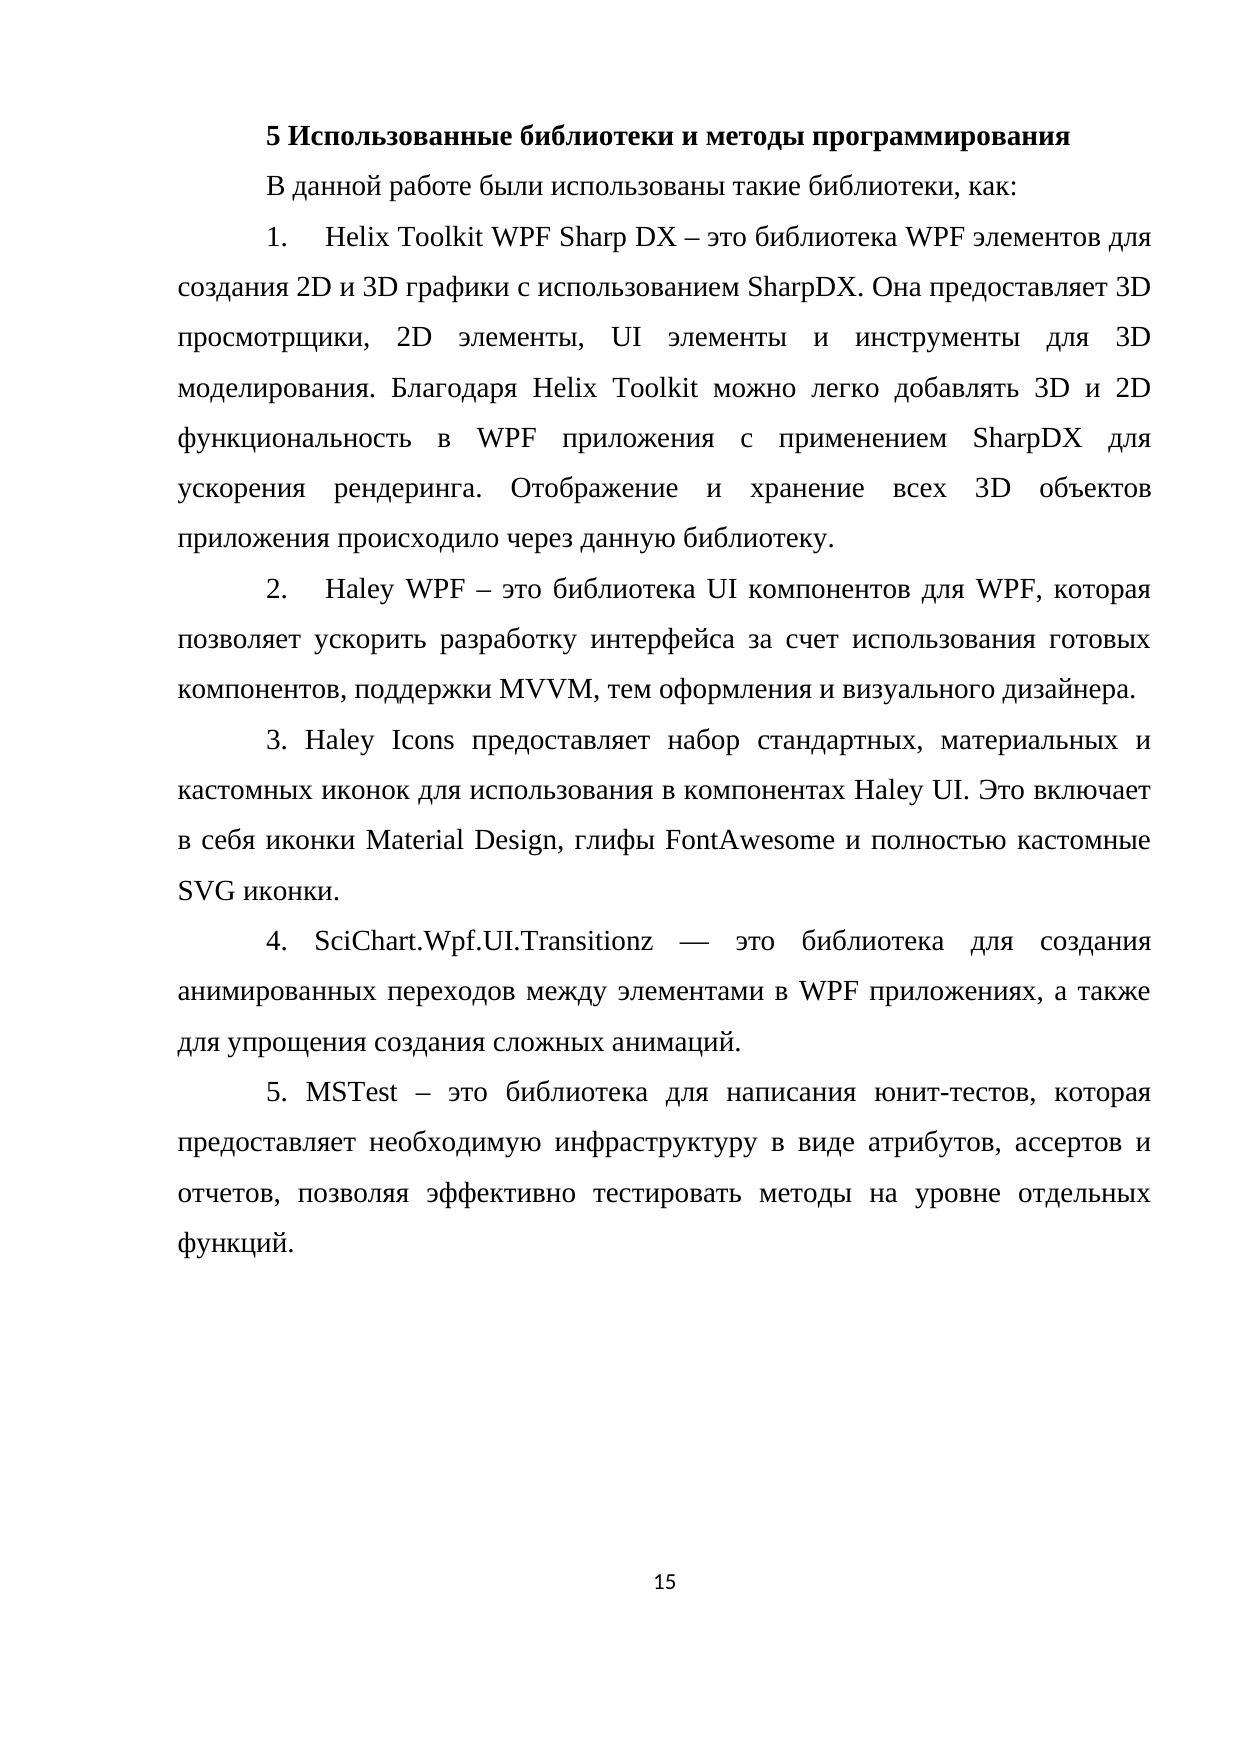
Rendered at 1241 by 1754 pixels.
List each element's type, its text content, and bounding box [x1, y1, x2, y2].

text 3. Haley Icons предоставляет набор стандартных, материальных и кастомных иконок для использования в компонентах Haley UI. Это включает в себя иконки Material Design, глифы FontAwesome и полностью кастомные SVG иконки. [177, 722, 1152, 906]
text 5. MSTest – это библиотека для написания юнит-тестов, которая предоставляет необходимую инфраструктуру в виде атрибутов, ассертов и отчетов, позволяя эффективно тестировать методы на уровне отдельных функций. [177, 1074, 1152, 1258]
text 4. SciChart.Wpf.UI.Transitionz — это библиотека для создания анимированных переходов между элементами в WPF приложениях, а также для упрощения создания сложных анимаций. [177, 923, 1152, 1057]
text В данной работе были использованы такие библиотеки, как: [177, 168, 1152, 202]
list Haley WPF – это библиотека UI компонентов для WPF, которая позволяет ускорить разработку интерфейса за счет использования готовых компонентов, поддержки MVVM, тем оформления и визуального дизайнера. [177, 571, 1152, 705]
subtitle 5 Использованные библиотеки и методы программирования [177, 118, 1152, 152]
list Helix Toolkit WPF Sharp DX – это библиотека WPF элементов для создания 2D и 3D графики с использованием SharpDX. Она предоставляет 3D просмотрщики, 2D элементы, UI элементы и инструменты для 3D моделирования. Благодаря Helix Toolkit можно легко добавлять 3D и 2D функциональность в WPF приложения с применением SharpDX для ускорения рендеринга. Отображение и хранение всех 3D объектов приложения происходило через данную библиотеку. [177, 219, 1152, 554]
